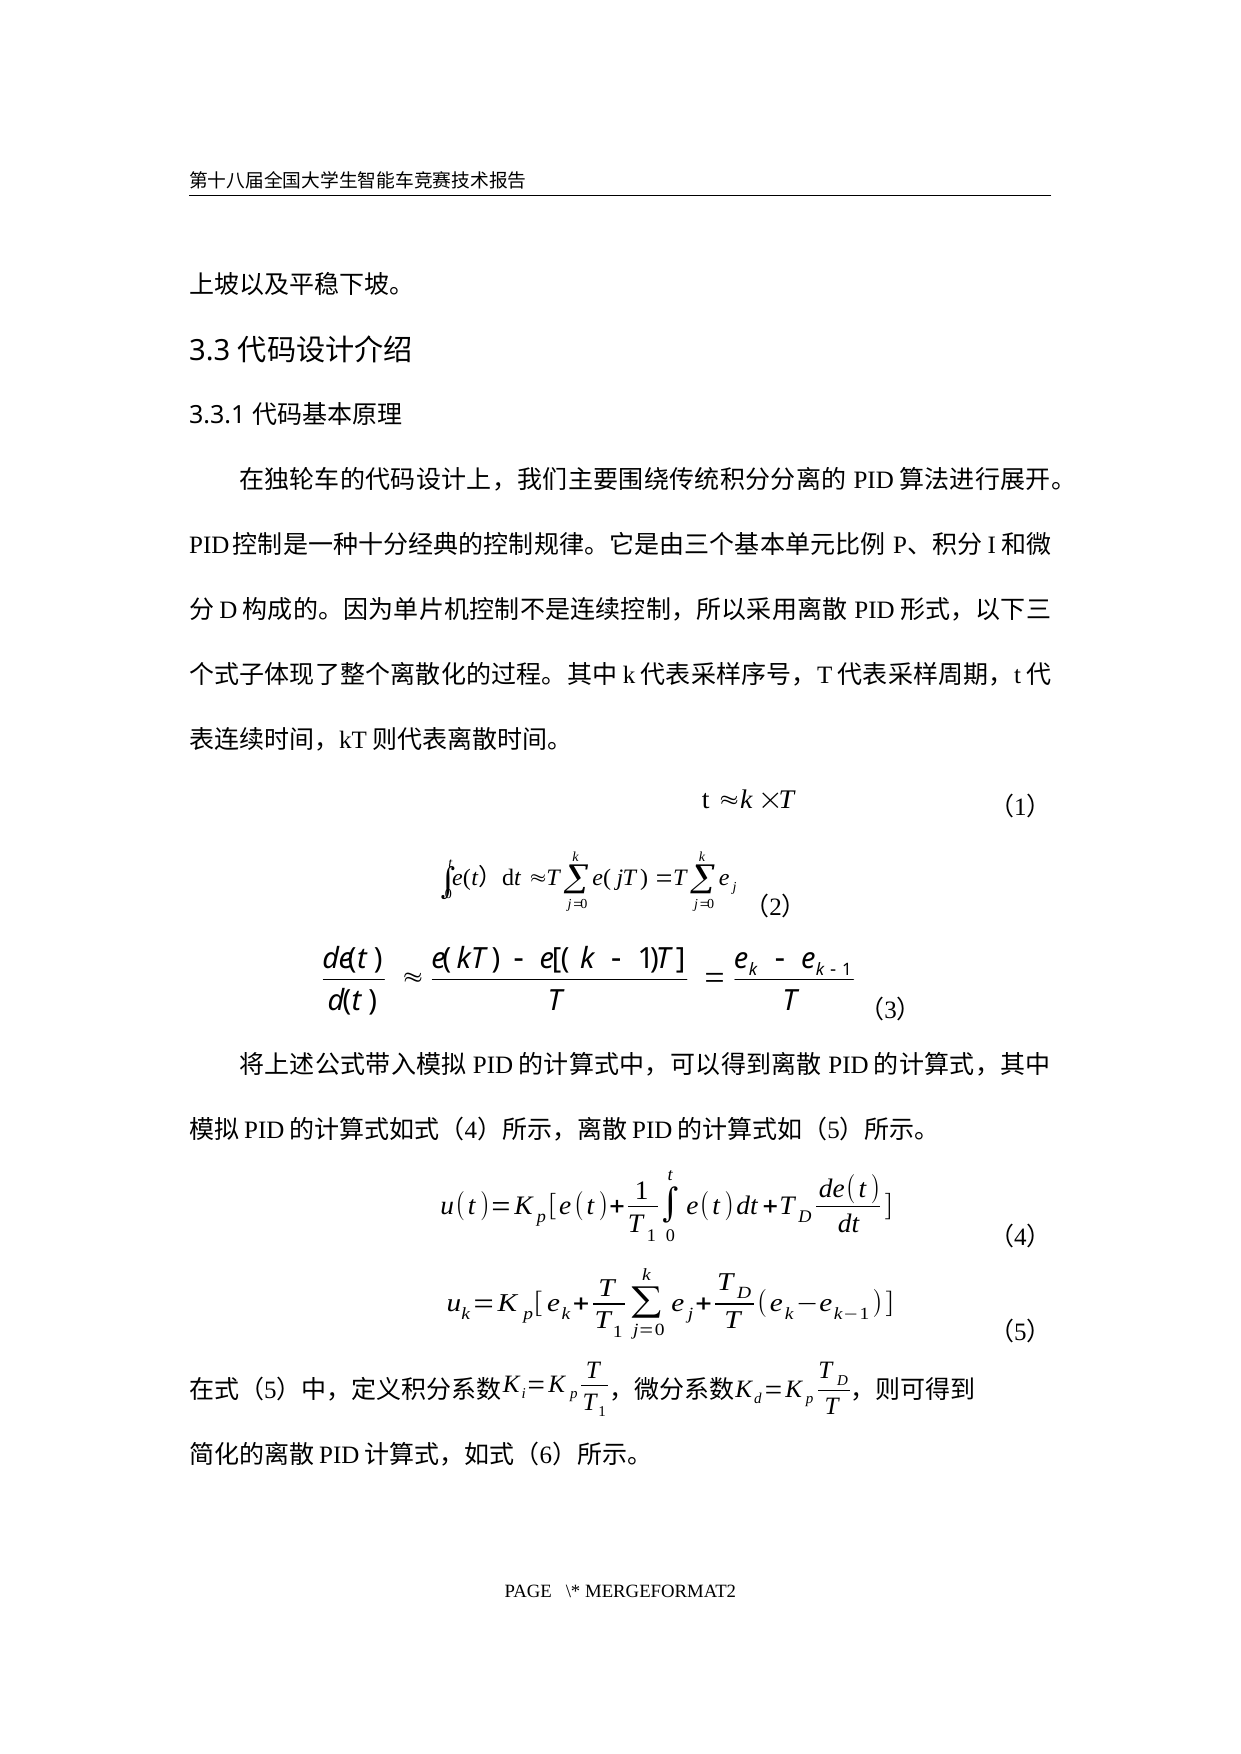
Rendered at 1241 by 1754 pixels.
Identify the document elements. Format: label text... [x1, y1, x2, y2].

text （3） [189, 933, 1051, 1031]
text 将上述公式带入模拟PID的计算式中，可以得到离散PID的计算式，其中模拟PID的计算式如式（4）所示，离散PID的计算式如（5）所示。 [189, 1031, 1051, 1161]
text （1） [189, 771, 1051, 836]
text 在式（5）中，定义积分系数，微分系数，则可得到 [189, 1356, 1051, 1421]
text 简化的离散PID计算式，如式（6）所示。 [189, 1421, 1051, 1486]
text 在独轮车的代码设计上，我们主要围绕传统积分分离的PID算法进行展开。PID 控制是一种十分经典的控制规律。它是由三个基本单元比例P、积分I和微分D构成的。因为单片机控制不是连续控制，所以采用离散PID形式，以下三个式子体现了整个离散化的过程。其中k代表采样序号，T代表采样周期，t代表连续时间，kT则代表离散时间。 [189, 446, 1051, 771]
text （4） [189, 1161, 1051, 1258]
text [189, 251, 1051, 316]
text 3.3 代码设计介绍 [189, 316, 1051, 381]
text 3.3.1 代码基本原理 [189, 381, 1051, 446]
text （5） [189, 1258, 1051, 1356]
text （2） [189, 836, 1051, 933]
